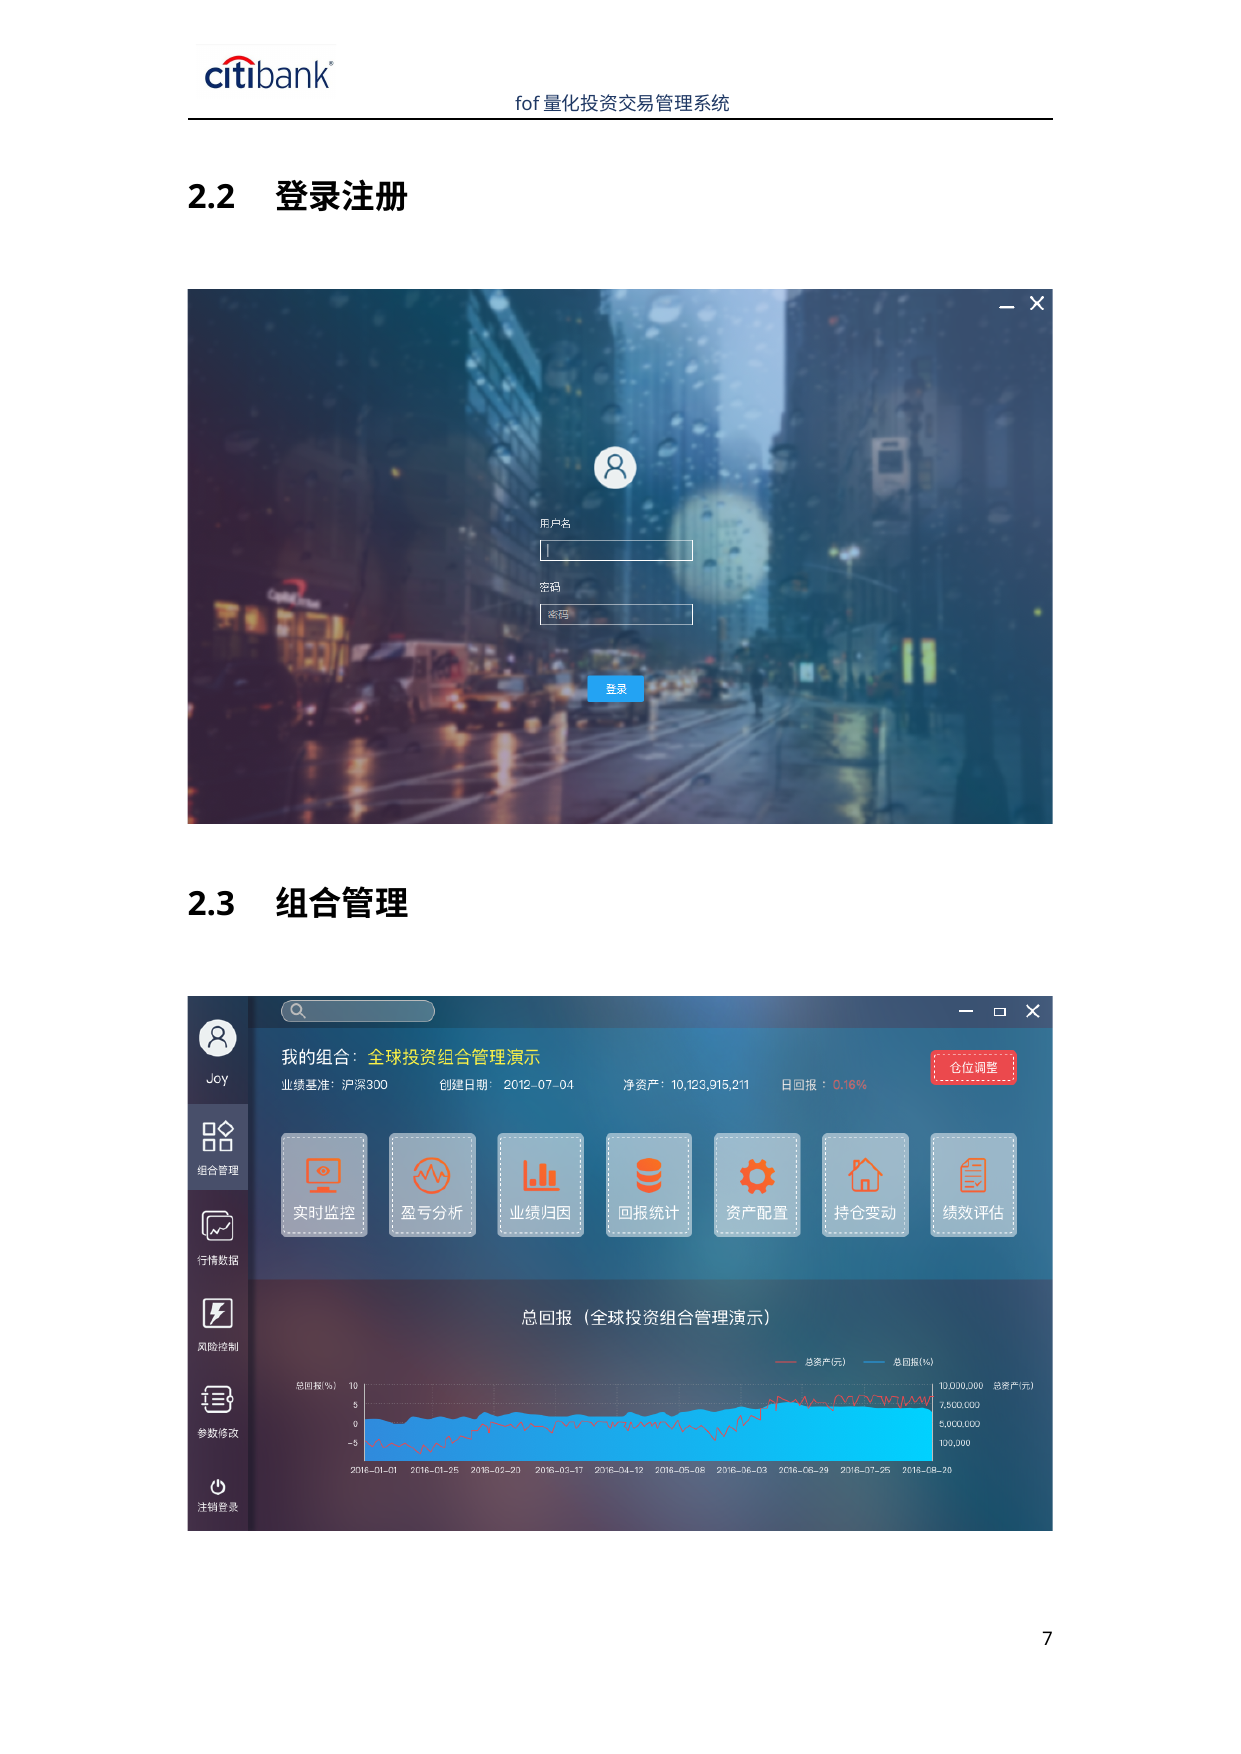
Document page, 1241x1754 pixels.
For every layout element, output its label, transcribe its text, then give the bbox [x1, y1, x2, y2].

subtitle 登录注册 [187, 162, 1053, 227]
picture [187, 289, 1053, 824]
subtitle 组合管理 [187, 869, 1053, 934]
picture [187, 996, 1053, 1531]
picture [195, 44, 337, 99]
